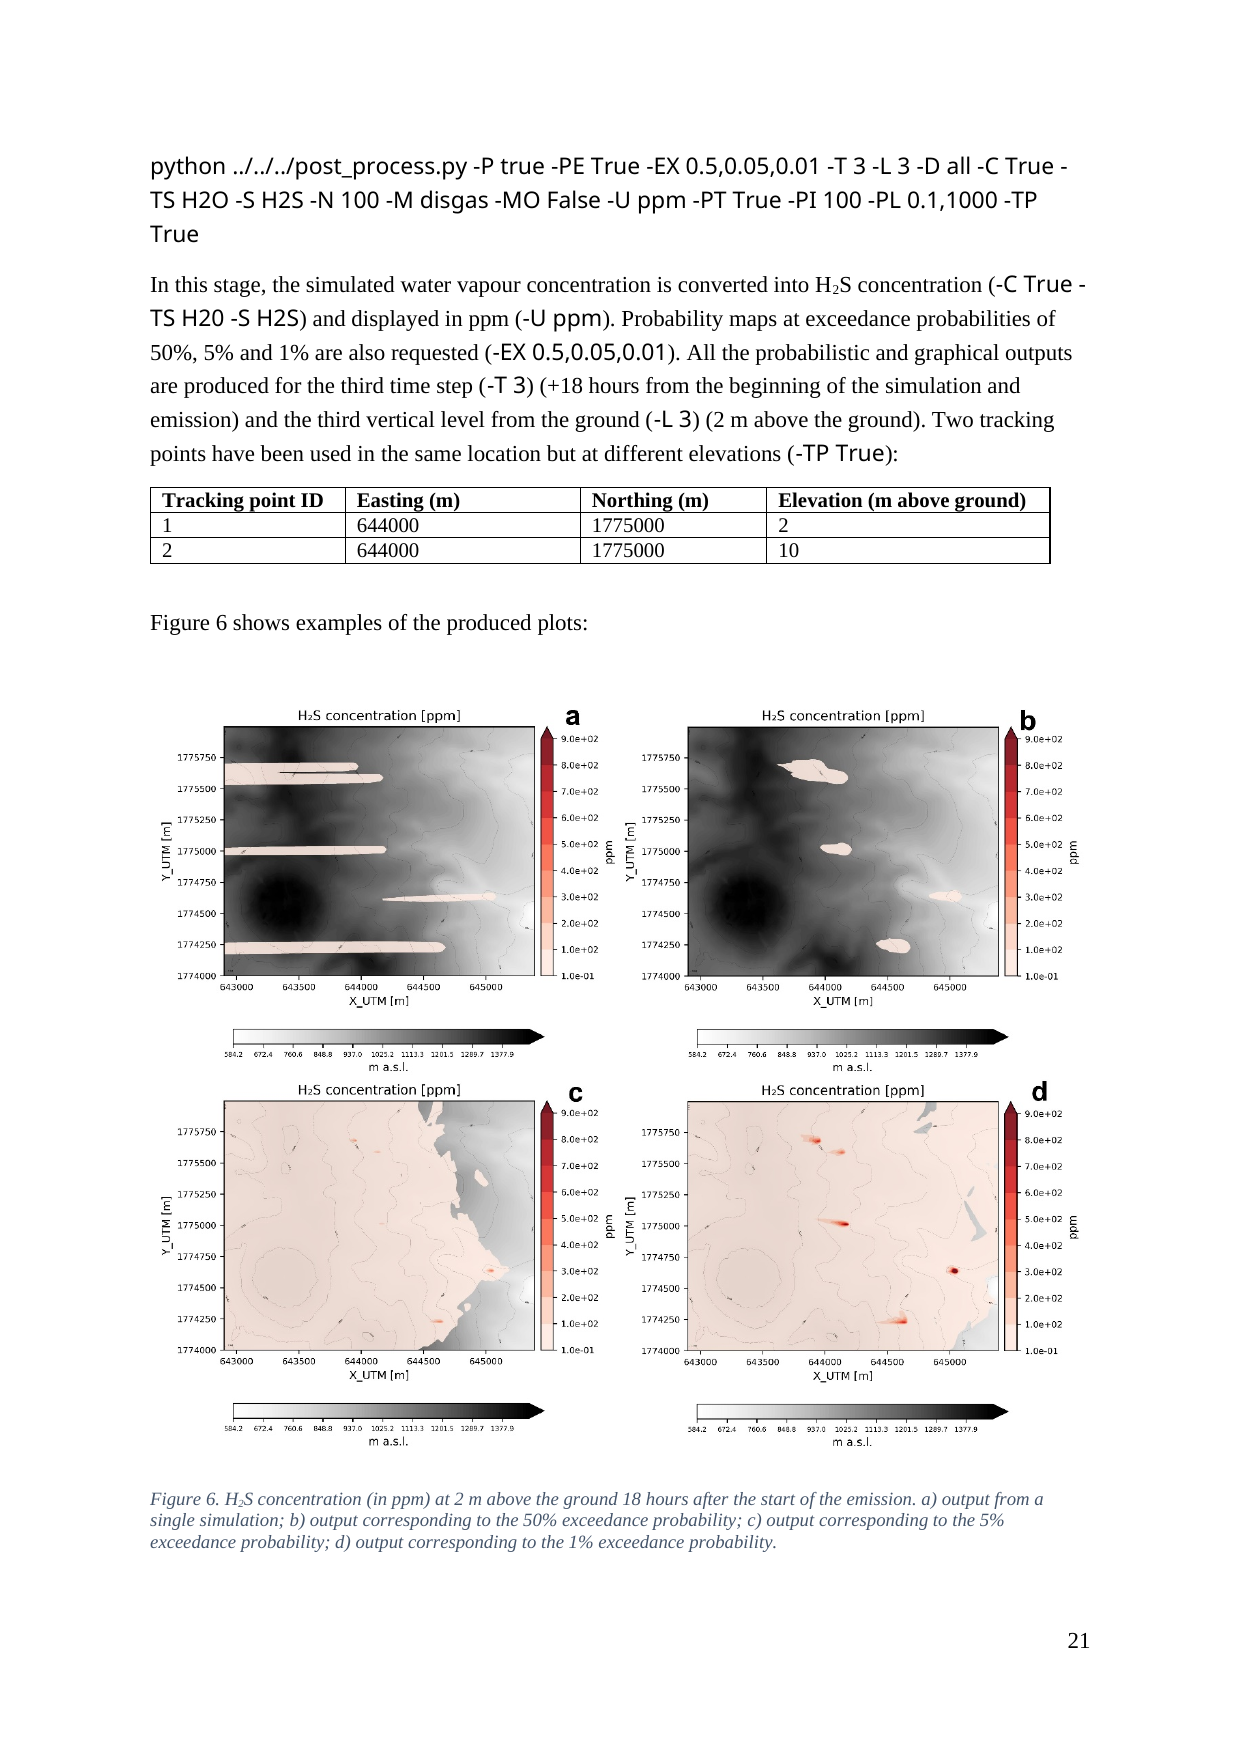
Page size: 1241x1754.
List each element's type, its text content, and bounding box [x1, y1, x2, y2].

table_cell 2 [767, 513, 1049, 537]
text In this stage, the simulated water vapour concentration is converted into H2S concentration (-C True -TS H20 -S H2S) and displayed in ppm (-U ppm). Probability maps at exceedance probabilities of 50%, 5% and 1% are also requested (-EX 0.5,0.05,0.01). All the probabilistic and graphical outputs are produced for the third time step (-T 3) (+18 hours from the beginning of the simulation and emission) and the third vertical level from the ground (-L 3) (2 m above the ground). Two tracking points have been used in the same location but at different elevations (-TP True): [150, 268, 1090, 468]
text python ../../../post_process.py -P true -PE True -EX 0.5,0.05,0.01 -T 3 -L 3 -D all -C True -TS H2O -S H2S -N 100 -M disgas -MO False -U ppm -PT True -PI 100 -PL 0.1,1000 -TP True [150, 150, 1090, 249]
table_header Easting (m) [346, 488, 580, 512]
table_header Elevation (m above ground) [767, 488, 1049, 512]
table_cell 2 [151, 538, 345, 562]
table_cell 1775000 [581, 538, 766, 562]
table_cell 1 [151, 513, 345, 537]
text Figure 6 shows examples of the produced plots: [150, 608, 1090, 635]
table_cell 10 [767, 538, 1049, 562]
table_cell 1775000 [581, 513, 766, 537]
table_header Northing (m) [581, 488, 766, 512]
table_header Tracking point ID [151, 488, 345, 512]
picture [150, 698, 1089, 1469]
table_cell 644000 [346, 513, 580, 537]
table_cell 644000 [346, 538, 580, 562]
text Figure 6. H2S concentration (in ppm) at 2 m above the ground 18 hours after the start of the emission. a) output from a single simulation; b) output corresponding to the 50% exceedance probability; c) output corresponding to the 5% exceedance probability; d) output corresponding to the 1% exceedance probability. [150, 1488, 1090, 1552]
